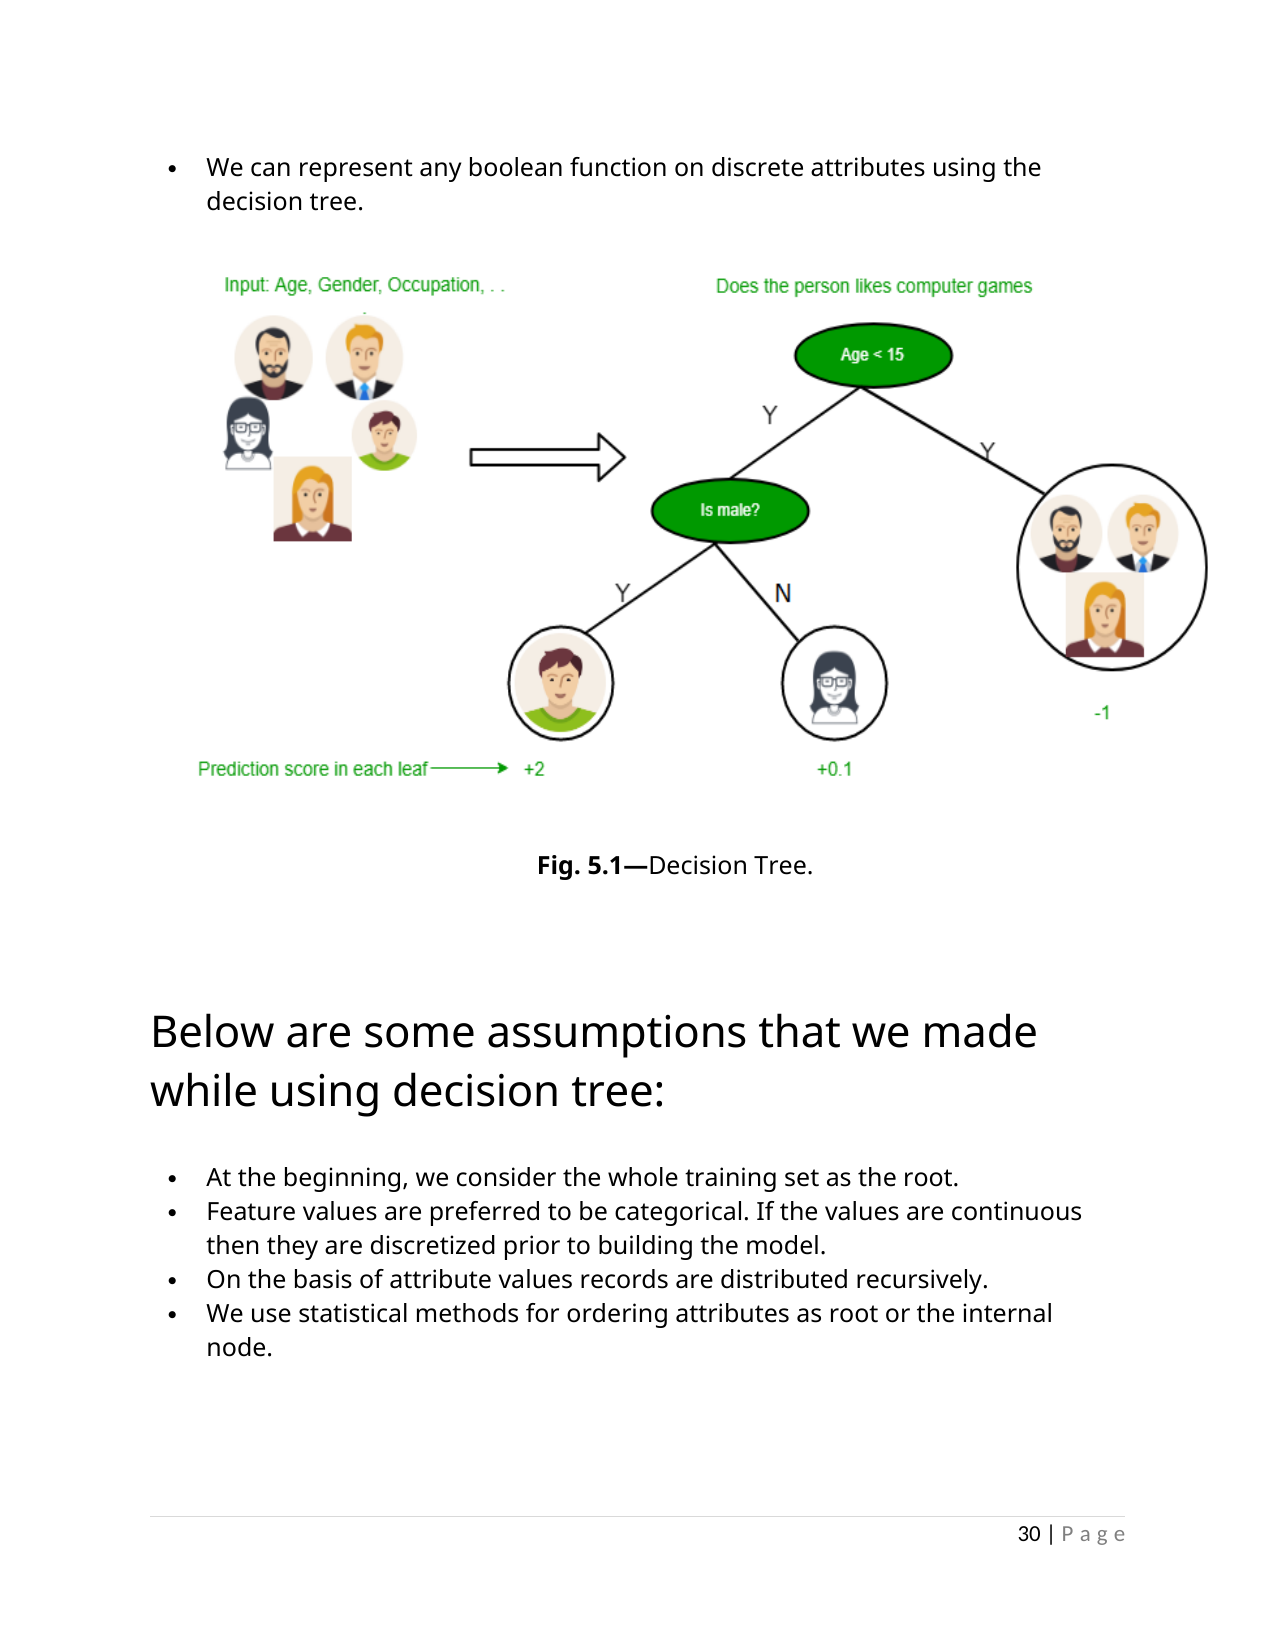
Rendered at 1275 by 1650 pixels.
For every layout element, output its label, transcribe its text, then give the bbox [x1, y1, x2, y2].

picture [150, 252, 1208, 783]
list At the beginning, we consider the whole training set as the root. [169, 1159, 1125, 1193]
text Fig. 5.1—Decision Tree. [150, 847, 1125, 882]
list On the basis of attribute values records are distributed recursively. [169, 1261, 1125, 1295]
text Below are some assumptions that we made while using decision tree: [150, 1000, 1125, 1119]
list We use statistical methods for ordering attributes as root or the internal node. [169, 1295, 1125, 1363]
list We can represent any boolean function on discrete attributes using the decision tree. [169, 150, 1125, 218]
list Feature values are preferred to be categorical. If the values are continuous then they are discretized prior to building the model. [169, 1193, 1125, 1261]
